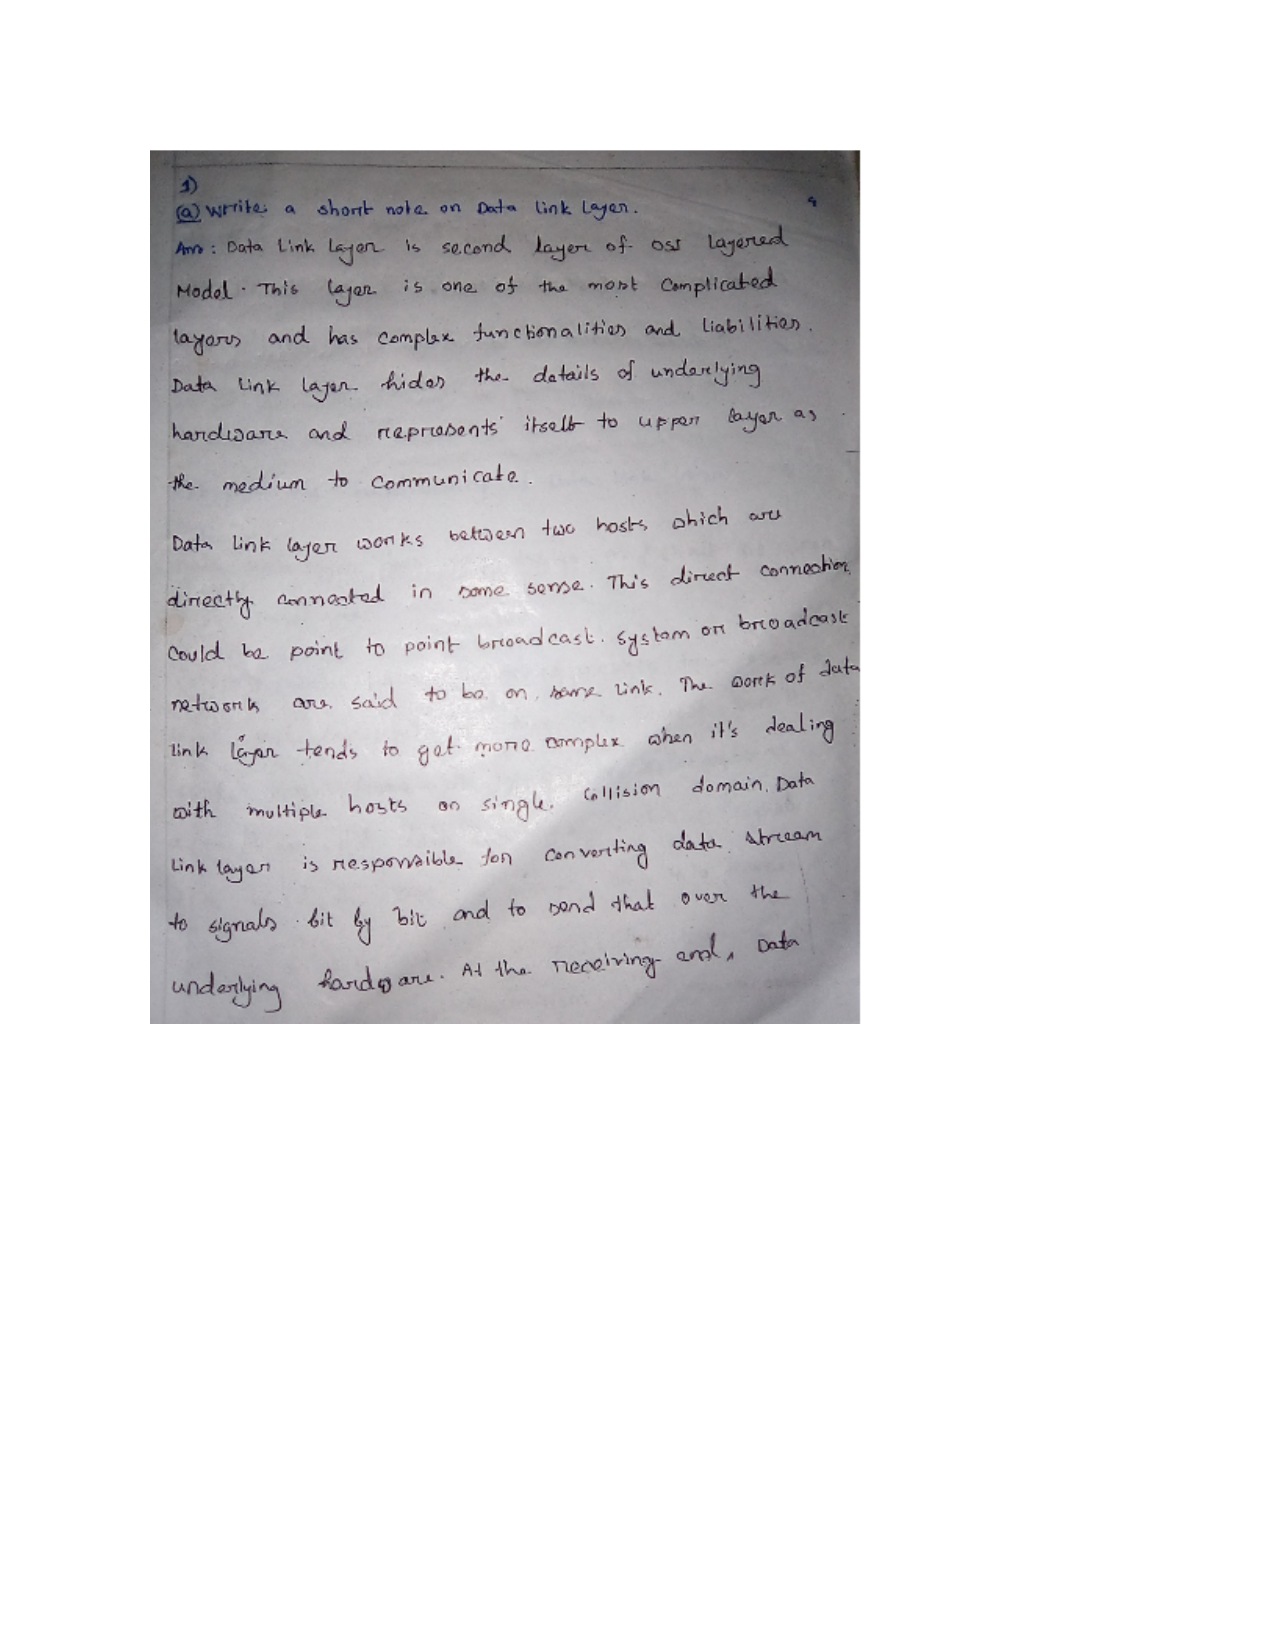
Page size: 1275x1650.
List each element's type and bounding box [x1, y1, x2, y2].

picture [150, 150, 864, 1024]
